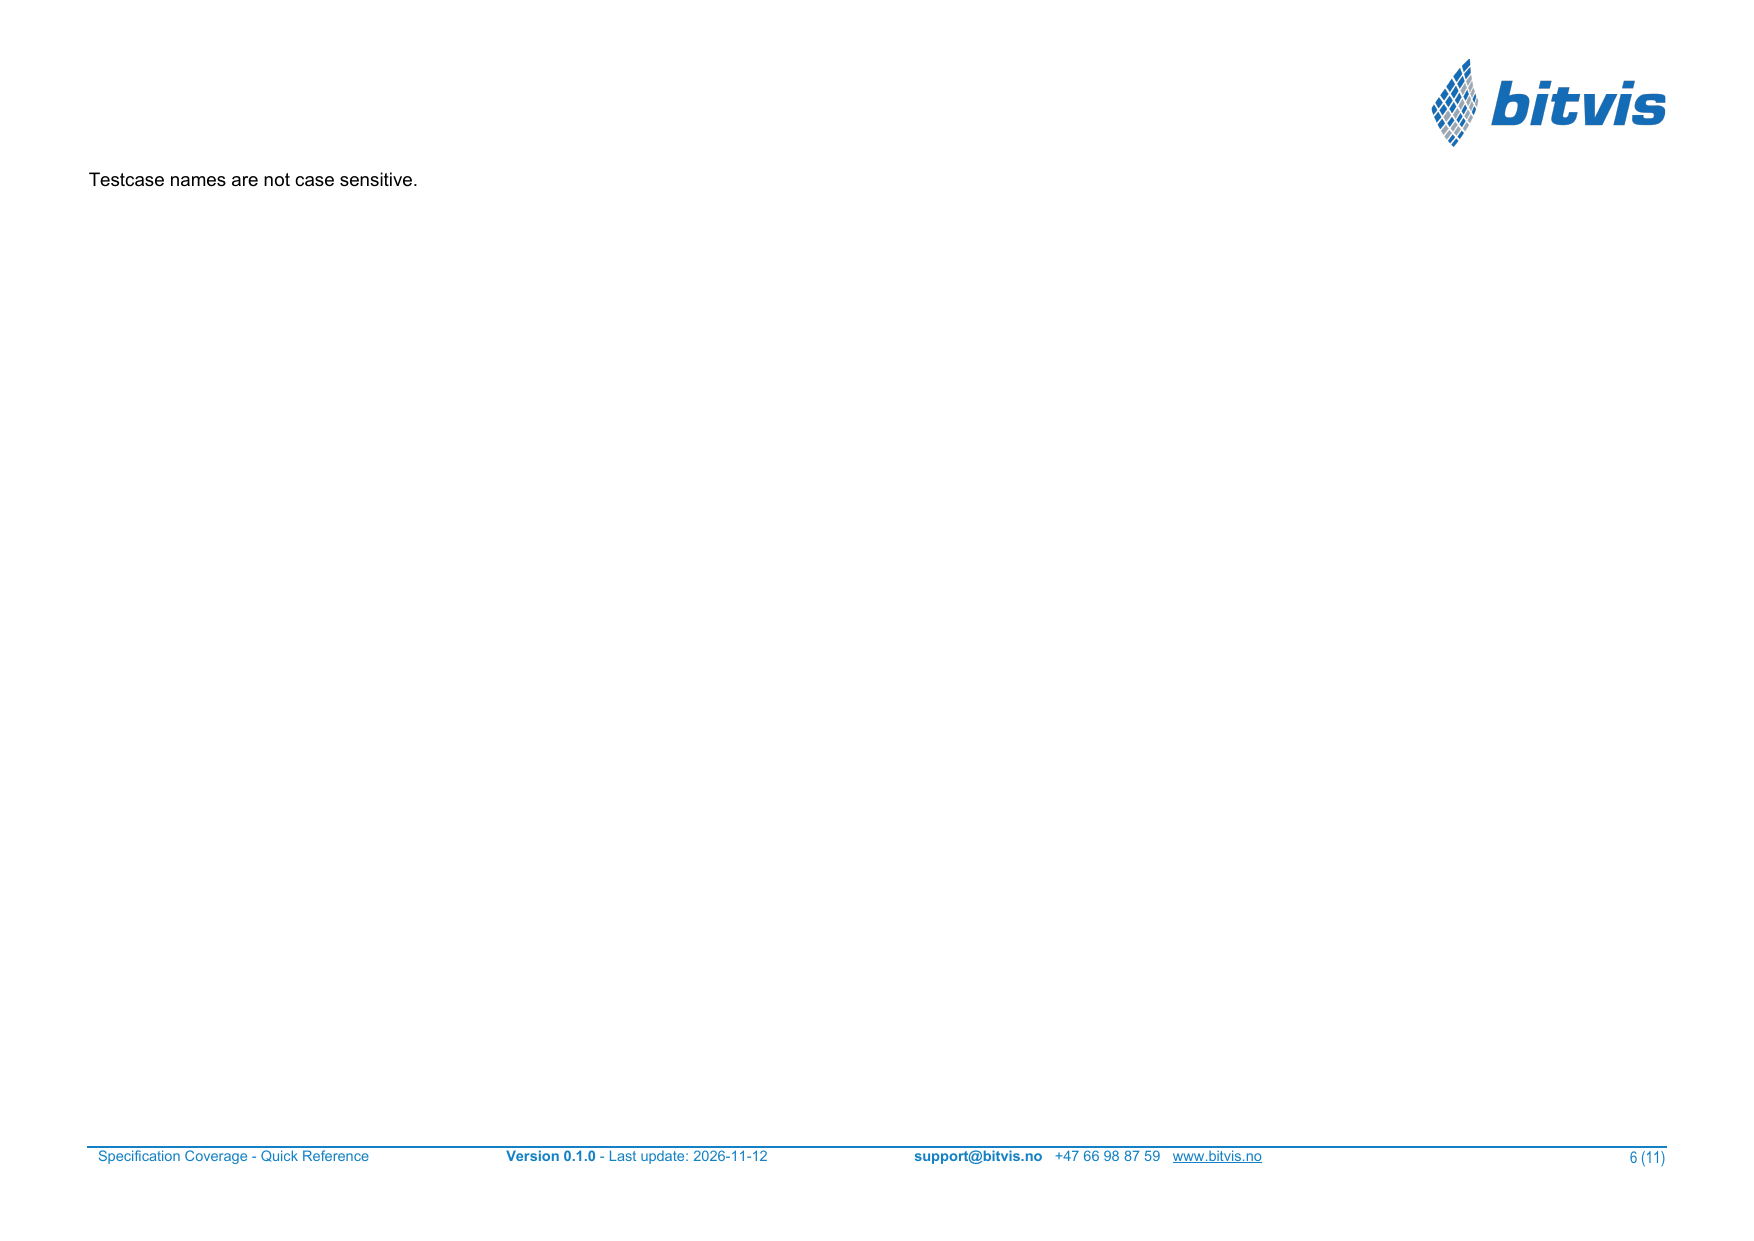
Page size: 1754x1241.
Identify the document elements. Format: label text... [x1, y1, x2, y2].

picture [1431, 59, 1666, 147]
text Testcase names are not case sensitive. [88, 168, 1665, 190]
